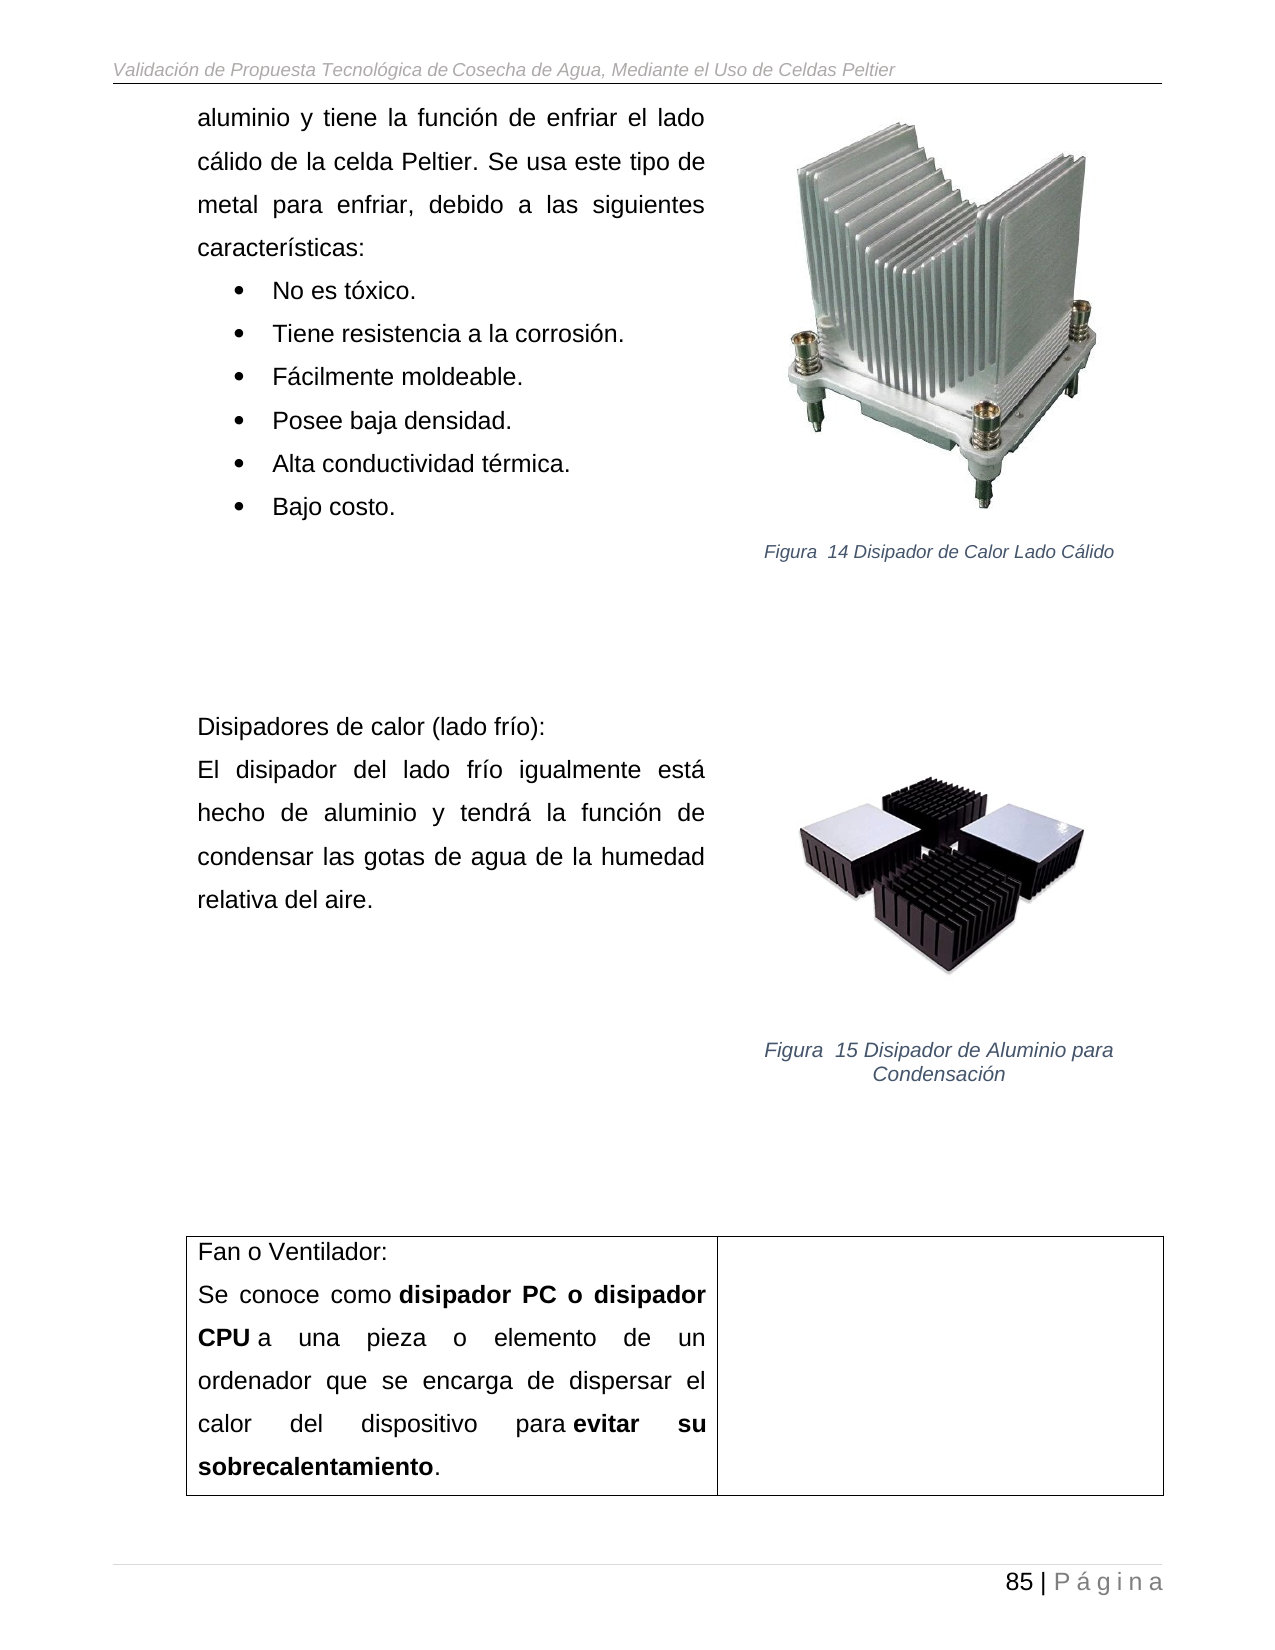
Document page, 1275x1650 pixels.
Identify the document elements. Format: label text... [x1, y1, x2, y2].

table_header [718, 1237, 1163, 1495]
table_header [718, 104, 1162, 712]
table_cell Figura 15 Disipador de Aluminio para Condensación [718, 712, 1162, 1192]
picture [728, 103, 1152, 526]
picture [784, 712, 1096, 1024]
table_cell Disipadores de calor (lado frío): El disipador del lado frío igualmente está hecho de aluminio y tendrá la función de condensar las gotas de agua de la humedad relativa del aire. [186, 712, 717, 1192]
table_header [186, 104, 717, 712]
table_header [187, 1237, 717, 1495]
